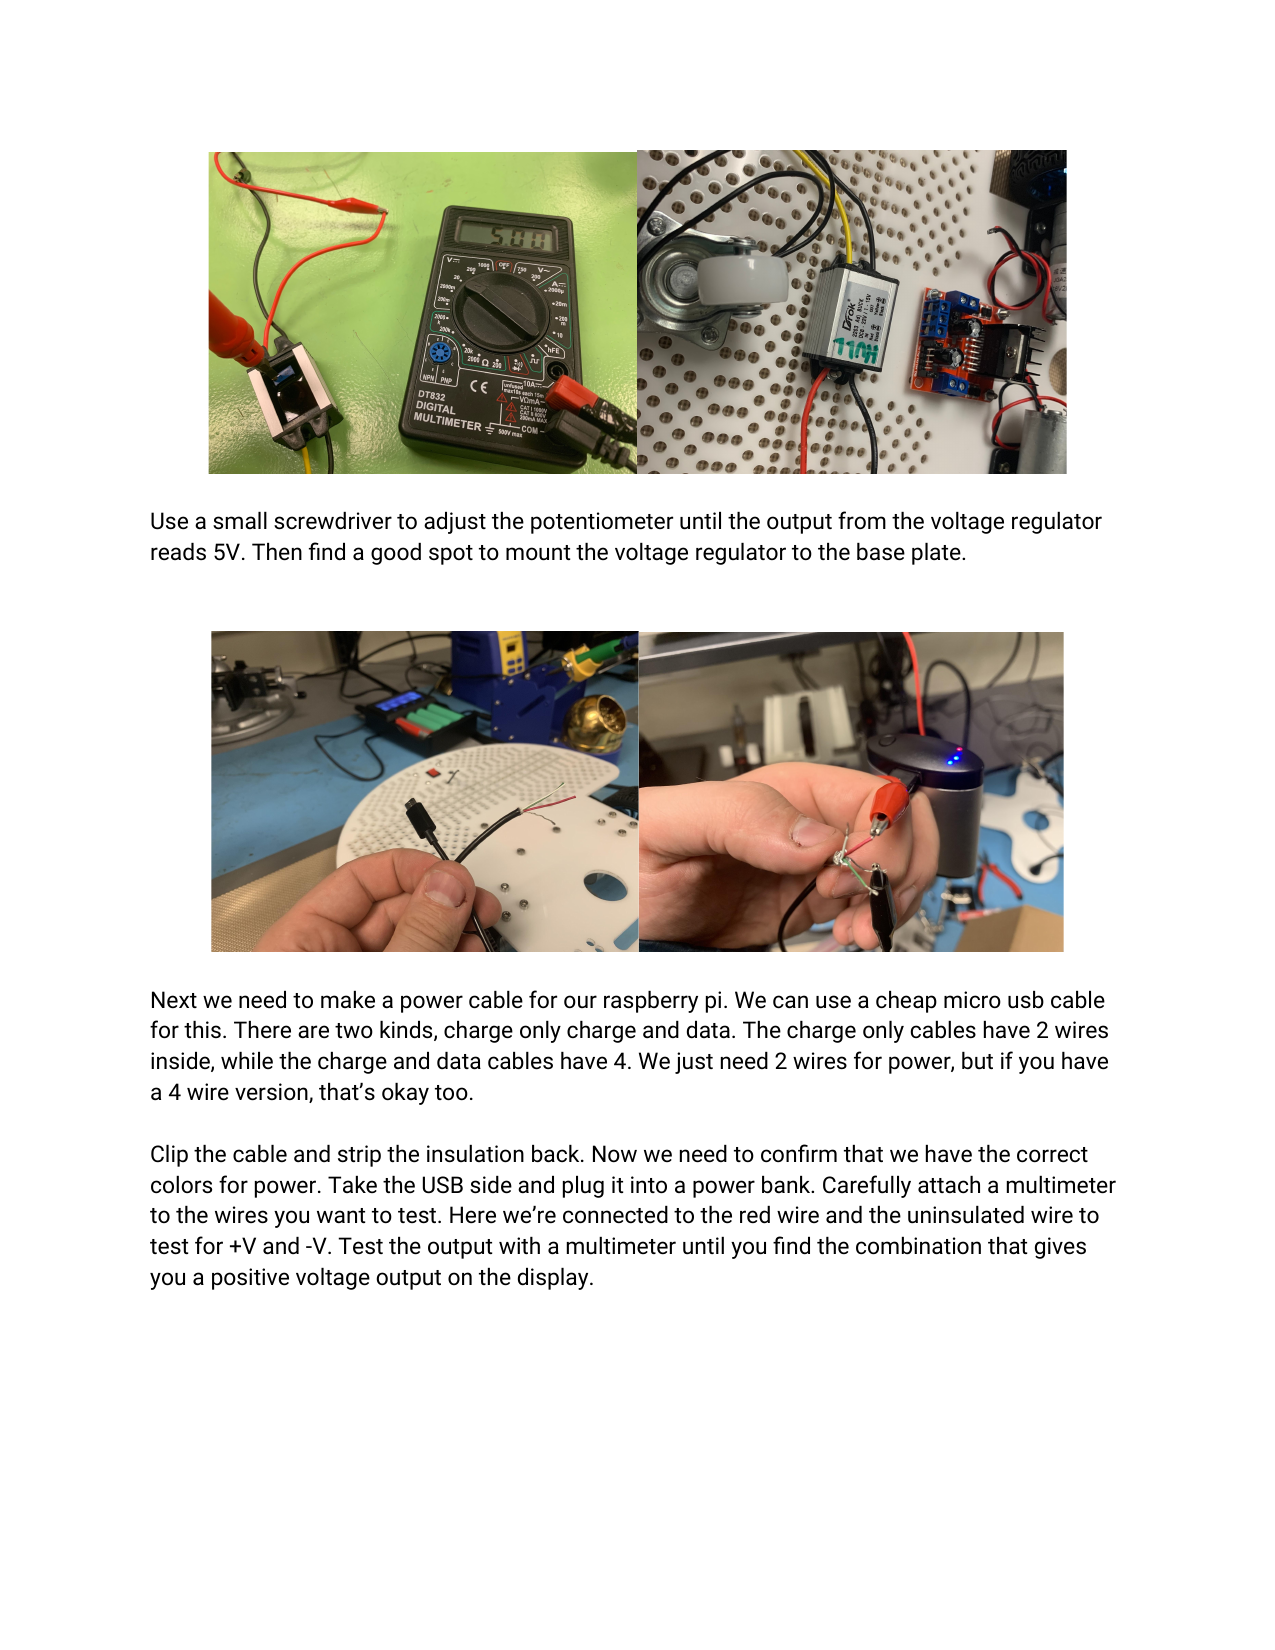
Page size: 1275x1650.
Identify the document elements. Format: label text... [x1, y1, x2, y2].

picture [208, 150, 1067, 474]
text Use a small screwdriver to adjust the potentiometer until the output from the voltage regulator reads 5V. Then find a good spot to mount the voltage regulator to the base plate. [150, 508, 1125, 566]
text Clip the cable and strip the insulation back. Now we need to confirm that we have the correct colors for power. Take the USB side and plug it into a power bank. Carefully attach a multimeter to the wires you want to test. Here we’re connected to the red wire and the uninsulated wire to test for +V and -V. Test the output with a multimeter until you find the combination that gives you a positive voltage output on the display. [150, 1141, 1125, 1291]
picture [211, 631, 1064, 952]
text Next we need to make a power cable for our raspberry pi. We can use a cheap micro usb cable for this. There are two kinds, charge only charge and data. The charge only cables have 2 wires inside, while the charge and data cables have 4. We just need 2 wires for power, but if you have a 4 wire version, that’s okay too. [150, 987, 1125, 1106]
